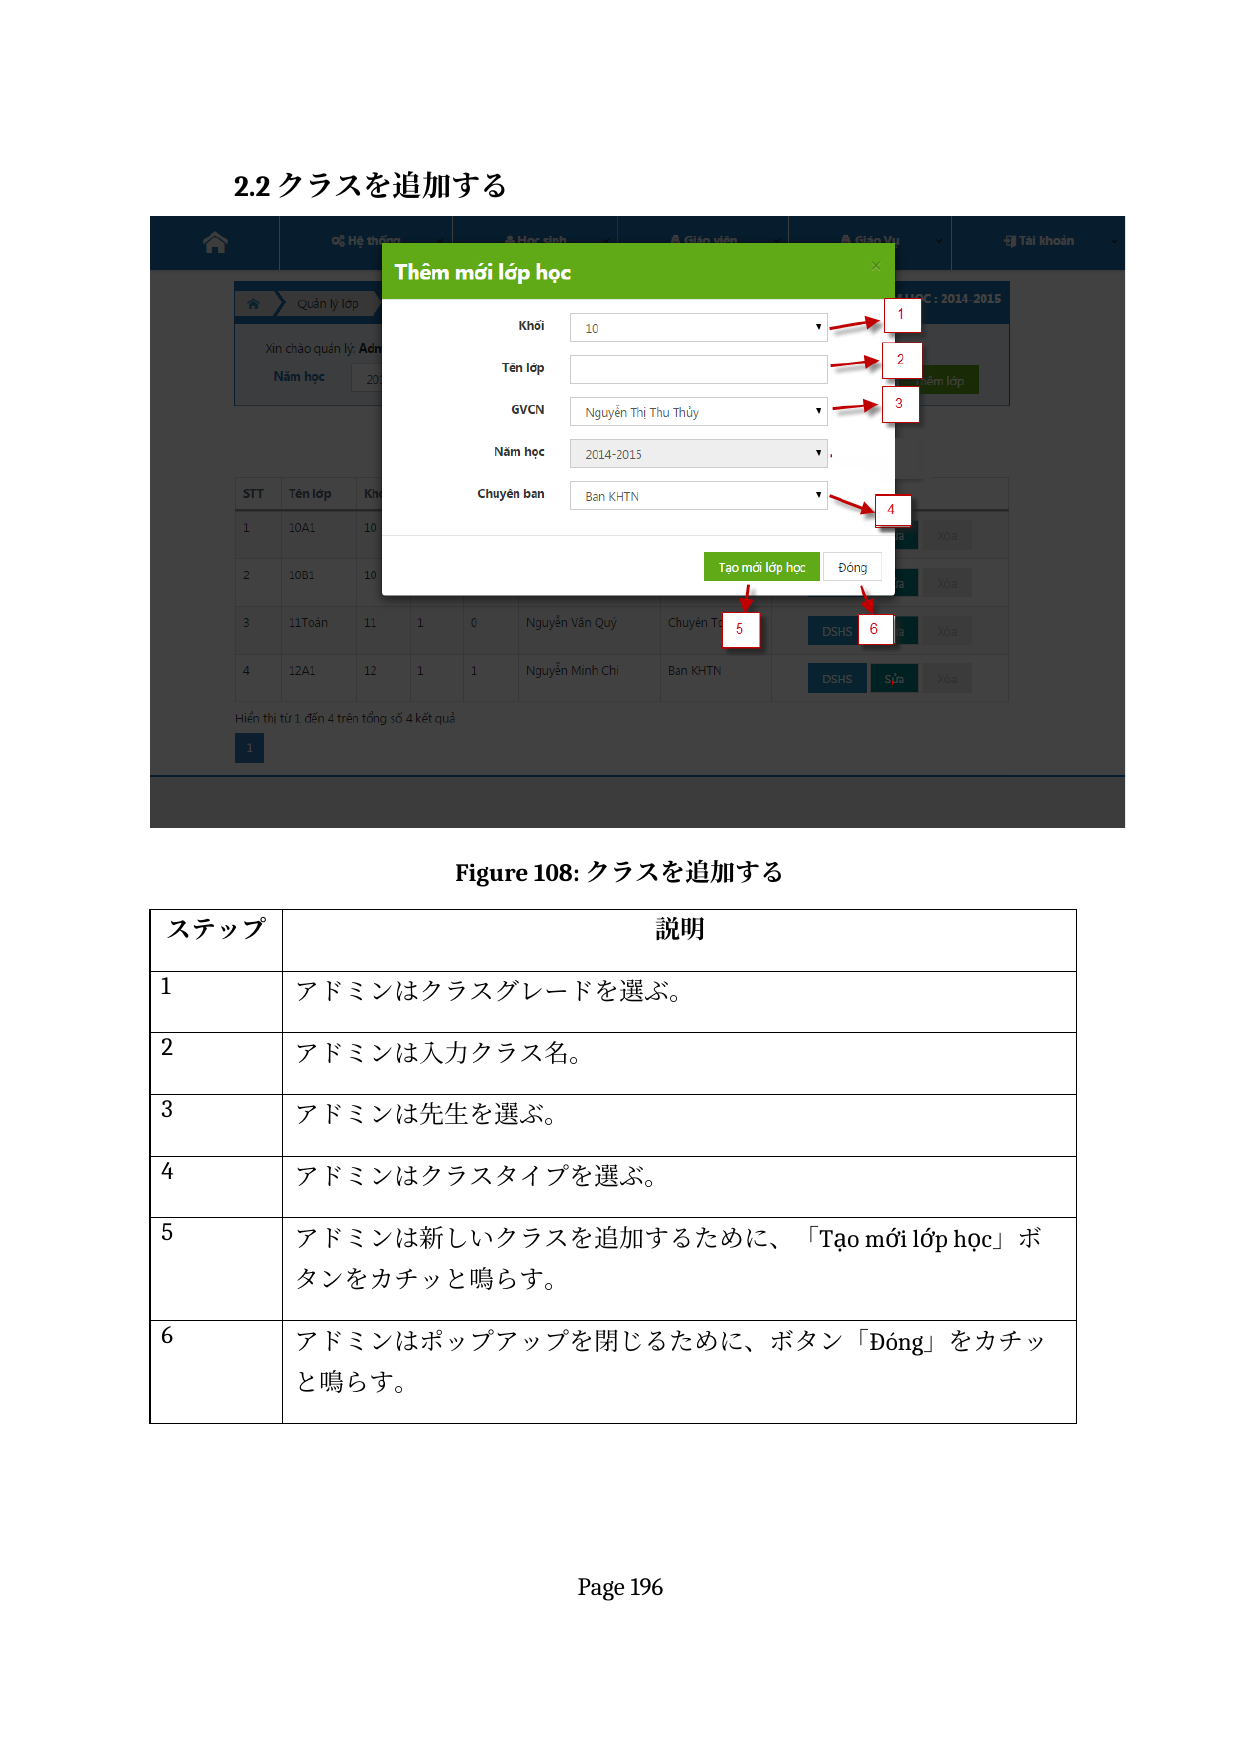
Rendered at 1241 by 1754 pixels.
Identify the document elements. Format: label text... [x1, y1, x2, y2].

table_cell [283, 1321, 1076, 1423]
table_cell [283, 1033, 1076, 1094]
subtitle クラスを追加する [234, 162, 1090, 204]
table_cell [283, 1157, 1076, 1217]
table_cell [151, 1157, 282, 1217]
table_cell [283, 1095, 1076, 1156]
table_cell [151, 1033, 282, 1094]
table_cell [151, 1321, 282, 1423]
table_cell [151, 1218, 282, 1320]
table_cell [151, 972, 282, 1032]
picture [150, 216, 1125, 828]
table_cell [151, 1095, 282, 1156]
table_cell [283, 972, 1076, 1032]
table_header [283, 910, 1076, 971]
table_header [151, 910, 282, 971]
text Figure 108: クラスを追加する [150, 852, 1090, 888]
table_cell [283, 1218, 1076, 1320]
